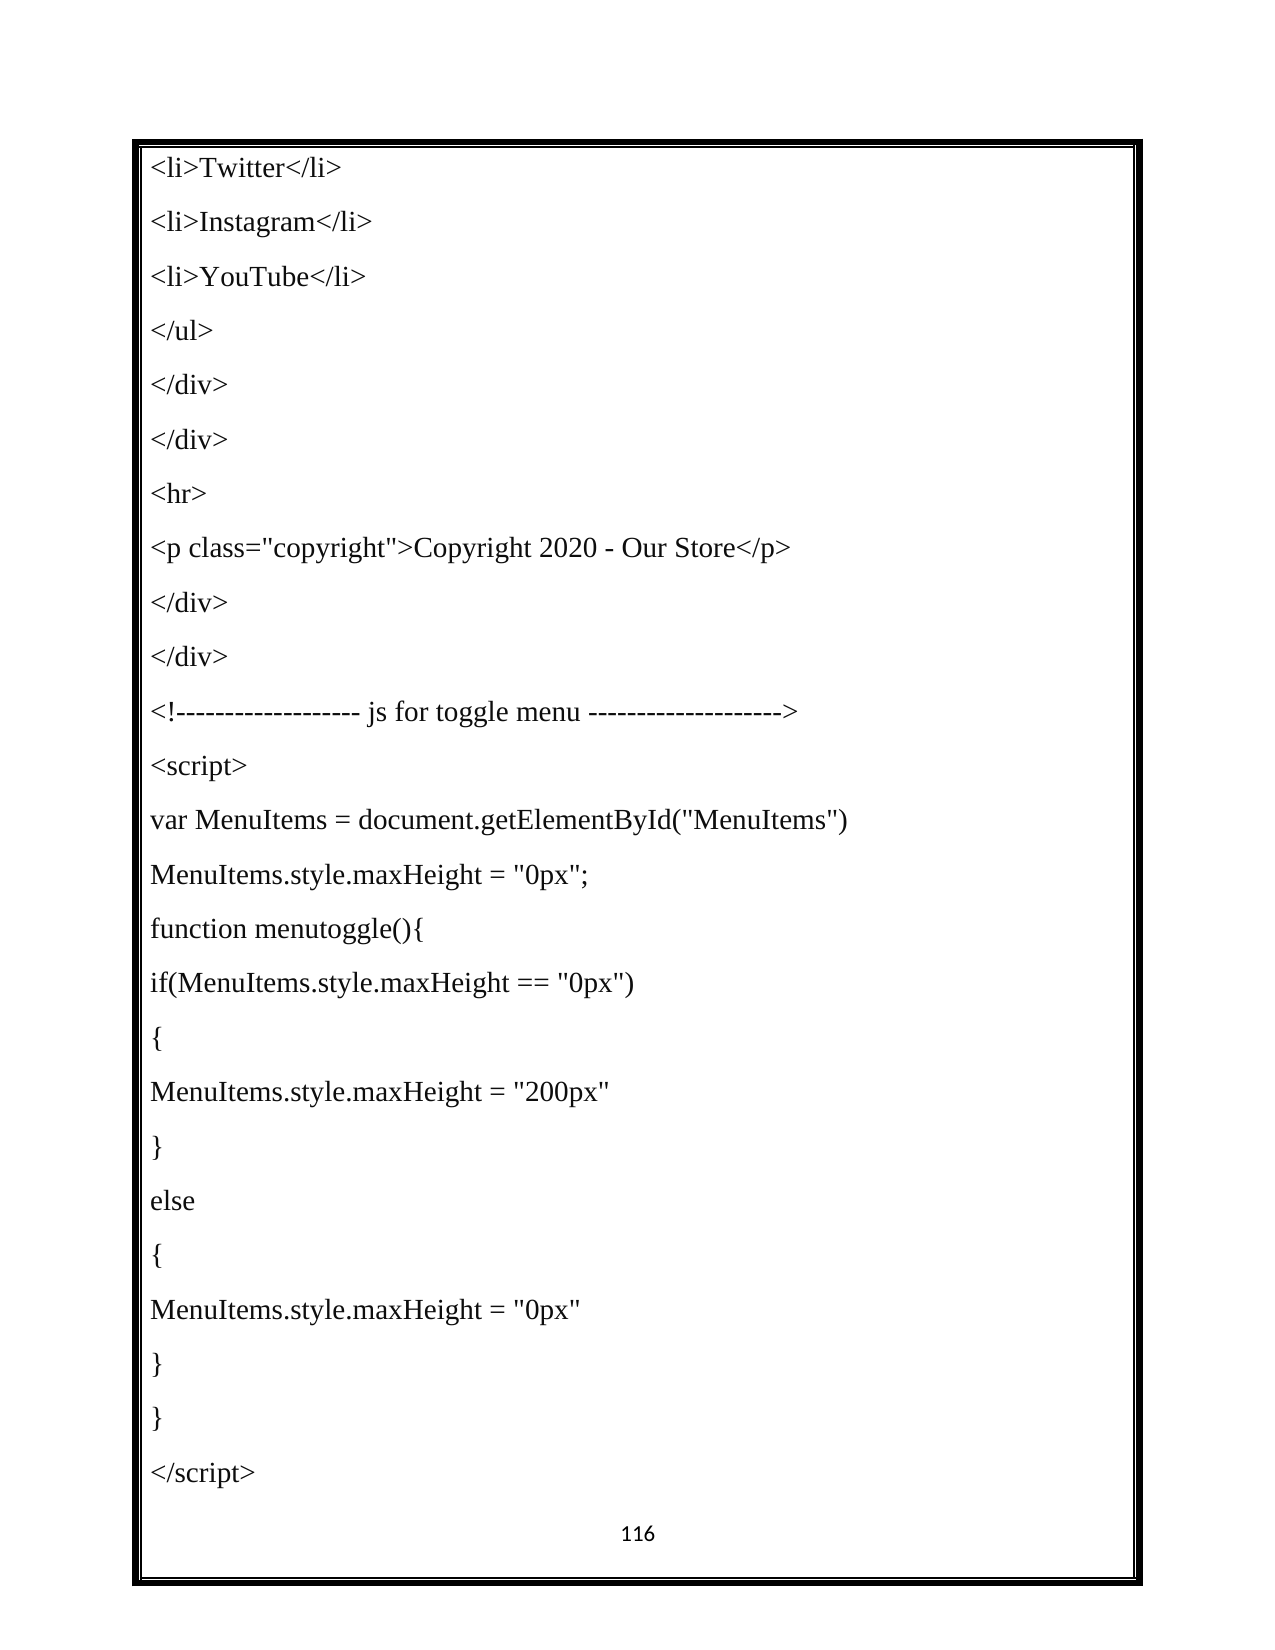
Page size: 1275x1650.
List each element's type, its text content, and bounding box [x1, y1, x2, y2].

text </ul> [150, 313, 1125, 347]
text </div> [150, 367, 1125, 401]
text <hr> [150, 476, 1125, 510]
text <li>Instagram</li> [150, 204, 1125, 238]
text <li>Twitter</li> [150, 150, 1125, 183]
text <li>YouTube</li> [150, 259, 1125, 292]
text } [150, 1401, 1125, 1434]
text MenuItems.style.maxHeight = "0px"; [150, 857, 1125, 890]
text } [150, 1346, 1125, 1380]
text var MenuItems = document.getElementById("MenuItems") [150, 802, 1125, 836]
text function menutoggle(){ [150, 911, 1125, 945]
text { [150, 1020, 1125, 1053]
text </div> [150, 422, 1125, 455]
text </div> [150, 585, 1125, 618]
text { [150, 1237, 1125, 1271]
text MenuItems.style.maxHeight = "0px" [150, 1292, 1125, 1325]
text } [150, 1129, 1125, 1162]
text else [150, 1183, 1125, 1217]
text <!------------------- js for toggle menu --------------------> [150, 694, 1125, 727]
text MenuItems.style.maxHeight = "200px" [150, 1074, 1125, 1108]
text </script> [150, 1455, 1125, 1488]
text </div> [150, 639, 1125, 673]
text if(MenuItems.style.maxHeight == "0px") [150, 966, 1125, 999]
text <script> [150, 748, 1125, 782]
text <p class="copyright">Copyright 2020 - Our Store</p> [150, 531, 1125, 564]
